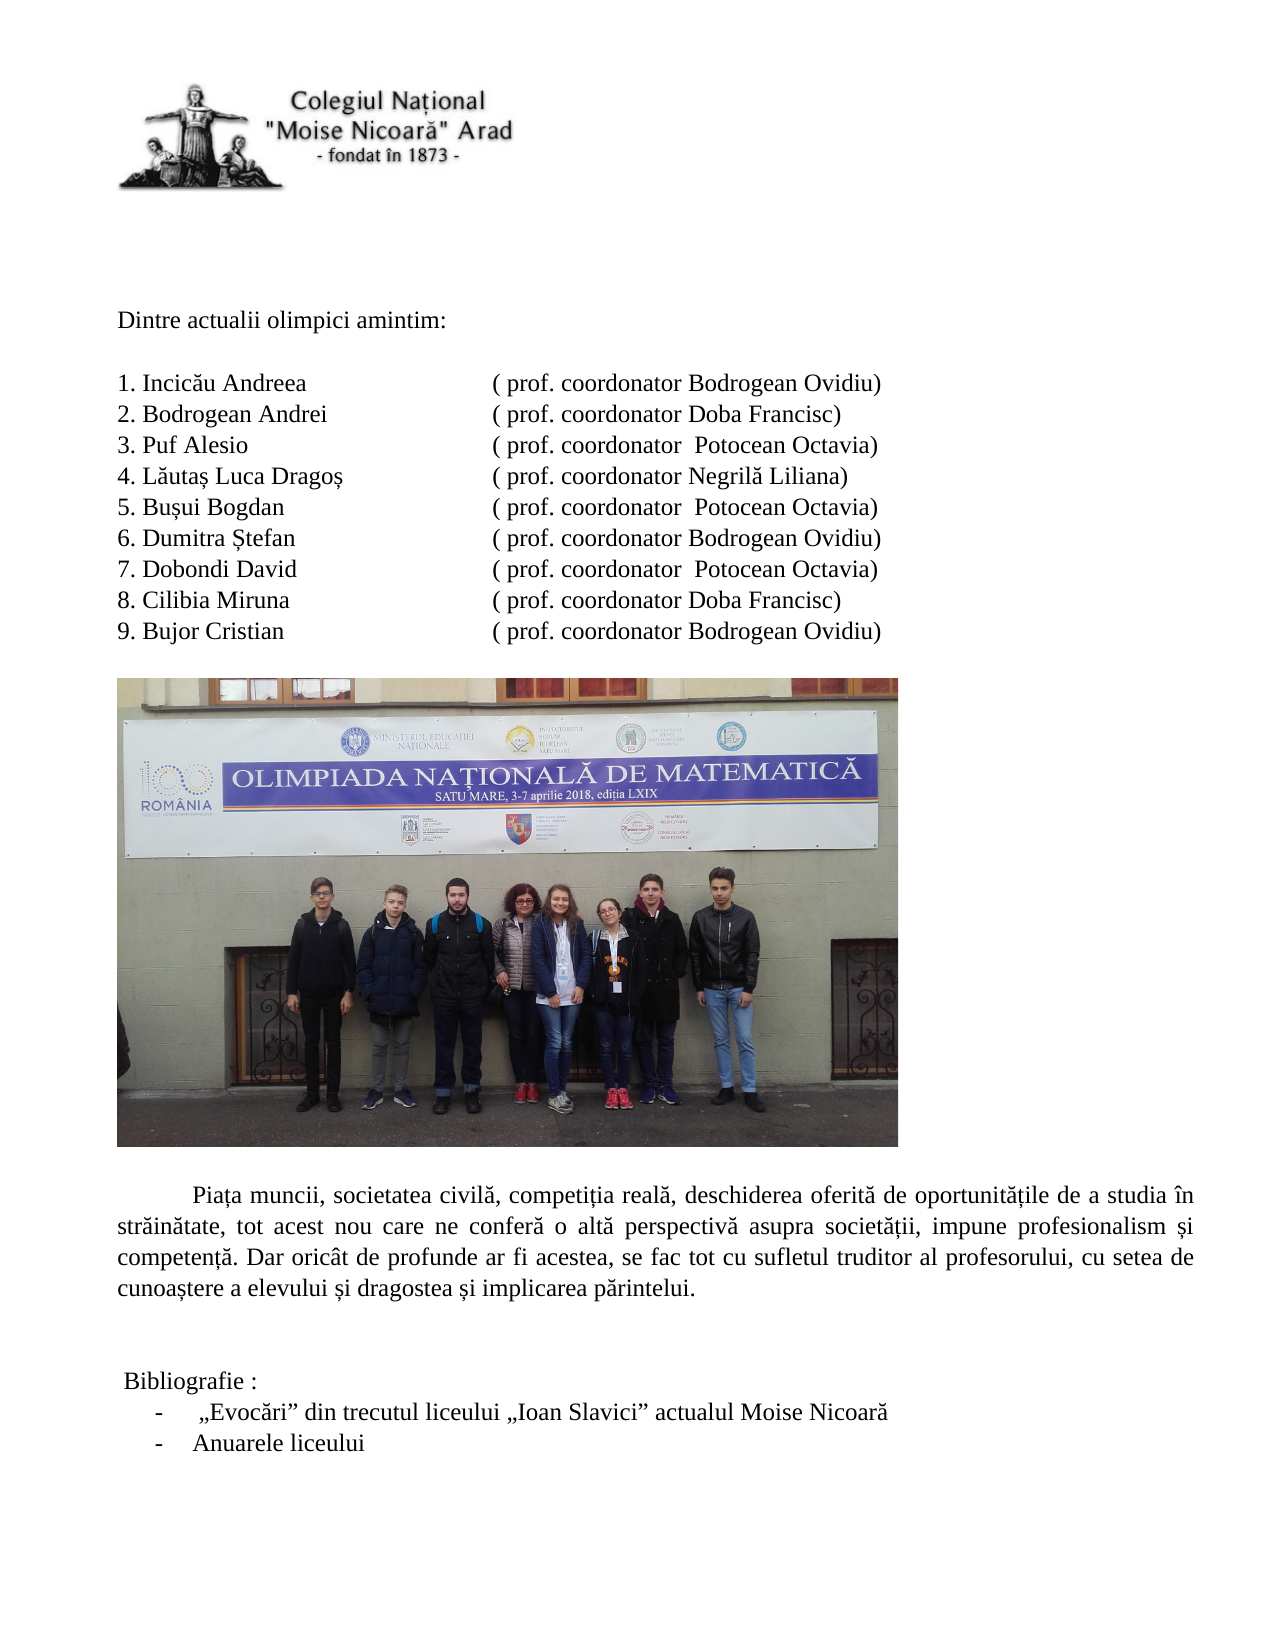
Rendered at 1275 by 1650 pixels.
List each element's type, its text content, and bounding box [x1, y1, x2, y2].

text 1. Incicău Andreea ( prof. coordonator Bodrogean Ovidiu) [117, 368, 1196, 396]
list Bibliografie : [117, 1366, 1196, 1395]
picture [117, 678, 899, 1147]
text 7. Dobondi David ( prof. coordonator Potocean Octavia) [117, 554, 1196, 583]
text 8. Cilibia Miruna ( prof. coordonator Doba Francisc) [117, 585, 1196, 614]
text 9. Bujor Cristian ( prof. coordonator Bodrogean Ovidiu) [117, 616, 1196, 645]
text Dintre actualii olimpici amintim: [117, 306, 1196, 334]
list Anuarele liceului [154, 1428, 1196, 1457]
list Piața muncii, societatea civilă, competiția reală, deschiderea oferită de oportunitățile de a studia în străinătate, tot acest nou care ne conferă o altă perspectivă asupra societății, impune profesionalism și competență. Dar oricât de profunde ar fi acestea, se fac tot cu sufletul truditor al profesorului, cu setea de cunoaștere a elevului și dragostea și implicarea părintelui. [117, 1180, 1196, 1302]
text 2. Bodrogean Andrei ( prof. coordonator Doba Francisc) [117, 399, 1196, 427]
picture [117, 75, 524, 194]
text 4. Lăutaș Luca Dragoș ( prof. coordonator Negrilă Liliana) [117, 461, 1196, 489]
text 6. Dumitra Ștefan ( prof. coordonator Bodrogean Ovidiu) [117, 523, 1196, 552]
text 3. Puf Alesio ( prof. coordonator Potocean Octavia) [117, 430, 1196, 458]
text 5. Bușui Bogdan ( prof. coordonator Potocean Octavia) [117, 492, 1196, 521]
list „Evocări” din trecutul liceului „Ioan Slavici” actualul Moise Nicoară [154, 1397, 1196, 1426]
